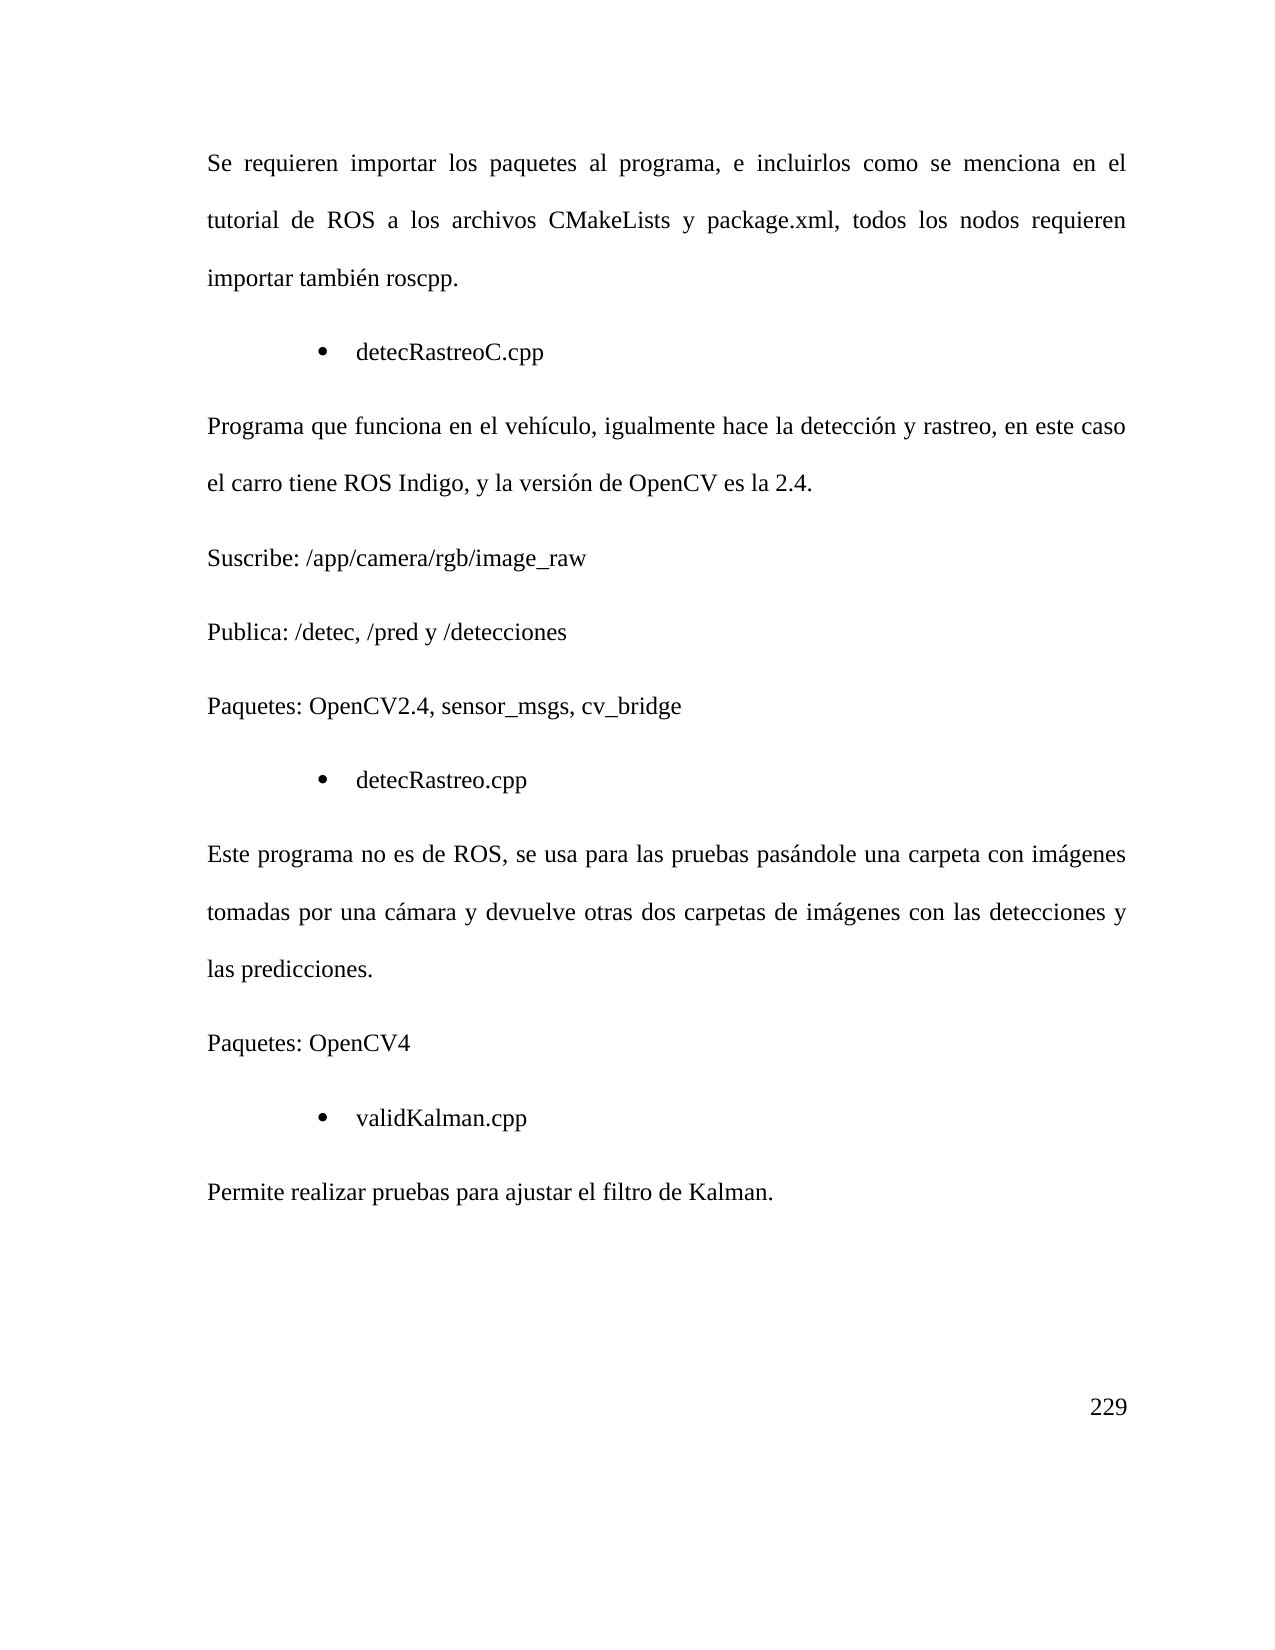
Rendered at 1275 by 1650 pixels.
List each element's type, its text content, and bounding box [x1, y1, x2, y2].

text Este programa no es de ROS, se usa para las pruebas pasándole una carpeta con imágenes tomadas por una cámara y devuelve otras dos carpetas de imágenes con las detecciones y las predicciones. [207, 839, 1127, 983]
list detecRastreo.cpp [318, 765, 1127, 794]
text Suscribe: /app/camera/rgb/image_raw [207, 543, 1127, 571]
text Paquetes: OpenCV2.4, sensor_msgs, cv_bridge [207, 691, 1127, 720]
text Publica: /detec, /pred y /detecciones [207, 617, 1127, 646]
list detecRastreoC.cpp [318, 337, 1127, 366]
list validKalman.cpp [318, 1103, 1127, 1131]
text Se requieren importar los paquetes al programa, e incluirlos como se menciona en el tutorial de ROS a los archivos CMakeLists y package.xml, todos los nodos requieren importar también roscpp. [207, 148, 1127, 291]
text Programa que funciona en el vehículo, igualmente hace la detección y rastreo, en este caso el carro tiene ROS Indigo, y la versión de OpenCV es la 2.4. [207, 411, 1127, 497]
text Paquetes: OpenCV4 [207, 1028, 1127, 1057]
text Permite realizar pruebas para ajustar el filtro de Kalman. [207, 1177, 1127, 1206]
